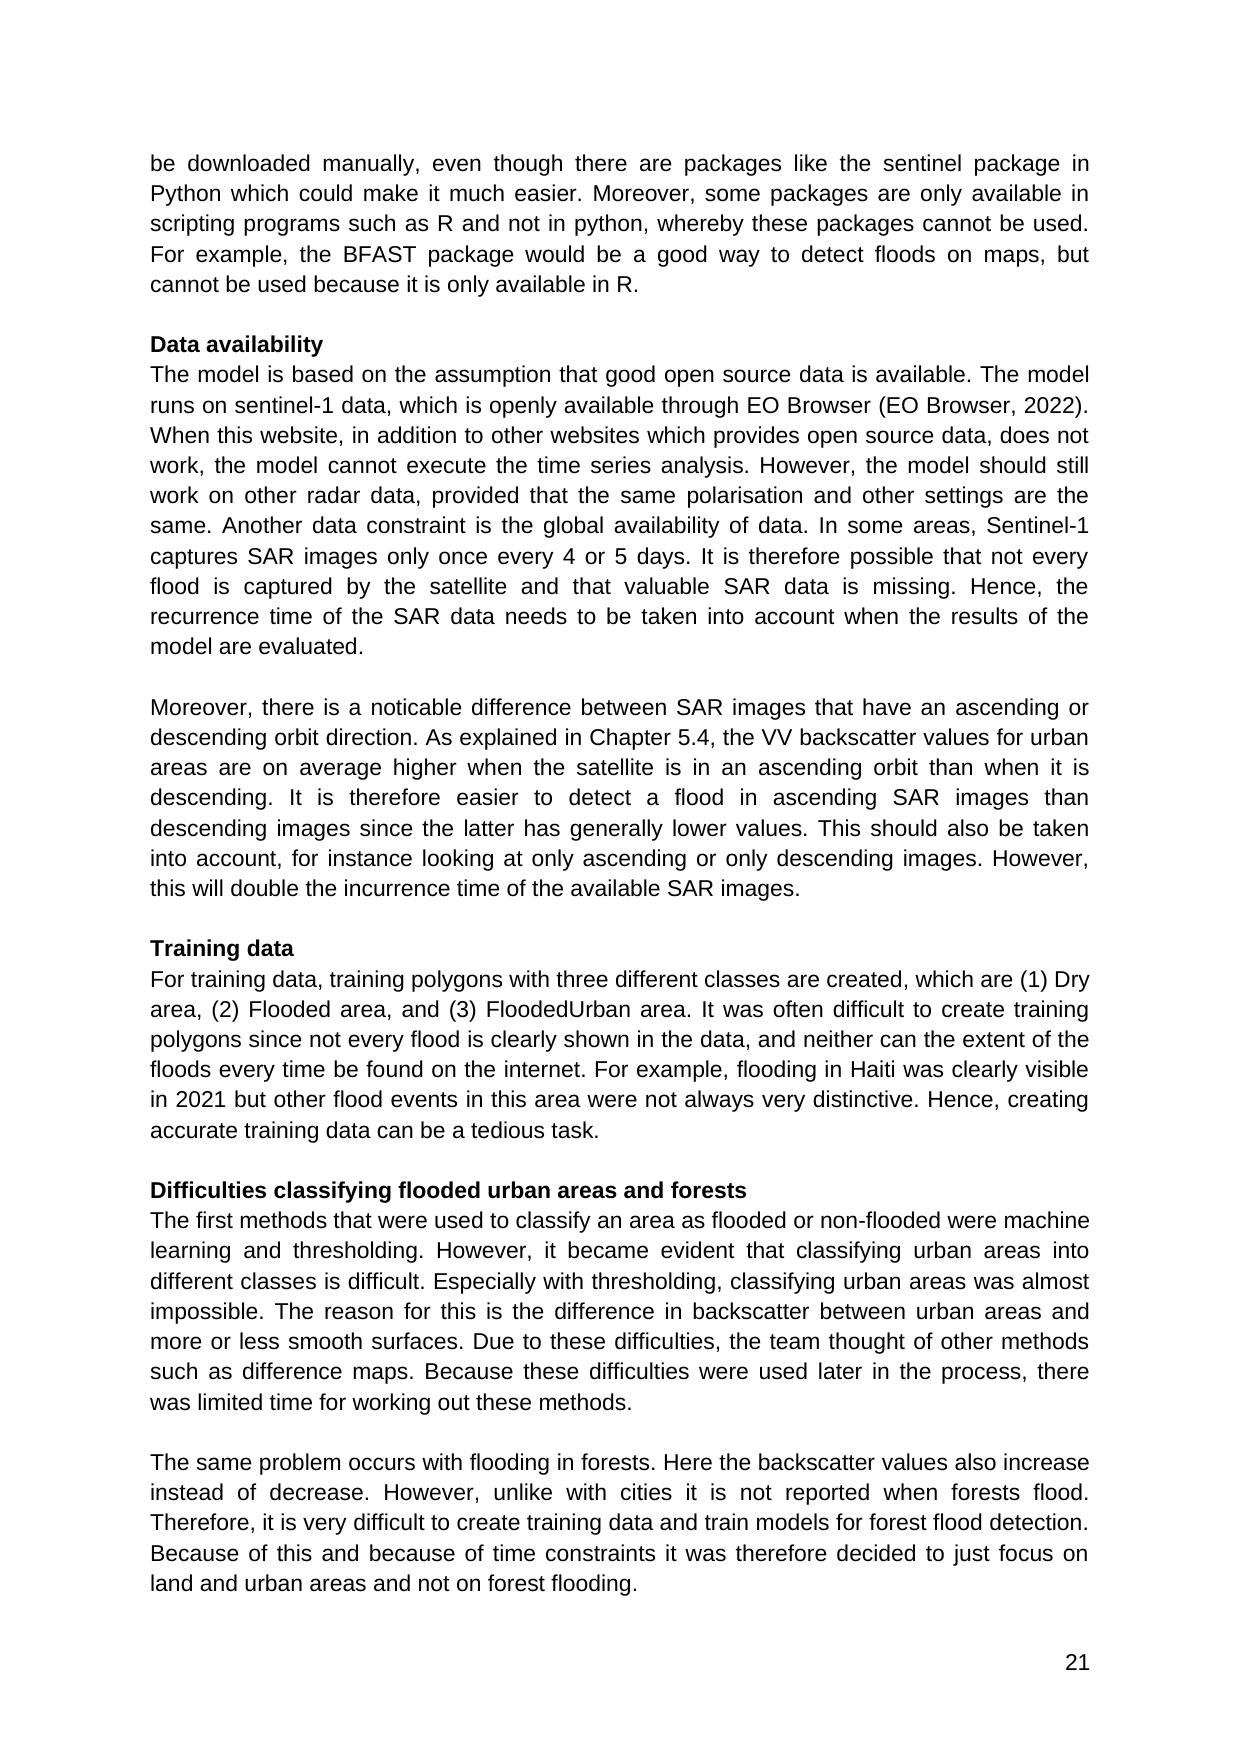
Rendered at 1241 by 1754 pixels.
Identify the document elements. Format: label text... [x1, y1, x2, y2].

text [150, 150, 1090, 297]
text The same problem occurs with flooding in forests. Here the backscatter values also increase instead of decrease. However, unlike with cities it is not reported when forests flood. Therefore, it is very difficult to create training data and train models for forest flood detection. Because of this and because of time constraints it was therefore decided to just focus on land and urban areas and not on forest flooding. [150, 1449, 1090, 1596]
text Moreover, there is a noticable difference between SAR images that have an ascending or descending orbit direction. As explained in Chapter 5.4, the VV backscatter values for urban areas are on average higher when the satellite is in an ascending orbit than when it is descending. It is therefore easier to detect a flood in ascending SAR images than descending images since the latter has generally lower values. This should also be taken into account, for instance looking at only ascending or only descending images. However, this will double the incurrence time of the available SAR images. [150, 694, 1090, 901]
text The model is based on the assumption that good open source data is available. The model runs on sentinel-1 data, which is openly available through EO Browser (EO Browser, 2022). When this website, in addition to other websites which provides open source data, does not work, the model cannot execute the time series analysis. However, the model should still work on other radar data, provided that the same polarisation and other settings are the same. Another data constraint is the global availability of data. In some areas, Sentinel-1 captures SAR images only once every 4 or 5 days. It is therefore possible that not every flood is captured by the satellite and that valuable SAR data is missing. Hence, the recurrence time of the SAR data needs to be taken into account when the results of the model are evaluated. [150, 361, 1090, 660]
text Data availability [150, 331, 1090, 358]
text Difficulties classifying flooded urban areas and forests [150, 1177, 1090, 1203]
text The first methods that were used to classify an area as flooded or non-flooded were machine learning and thresholding. However, it became evident that classifying urban areas into different classes is difficult. Especially with thresholding, classifying urban areas was almost impossible. The reason for this is the difference in backscatter between urban areas and more or less smooth surfaces. Due to these difficulties, the team thought of other methods such as difference maps. Because these difficulties were used later in the process, there was limited time for working out these methods. [150, 1207, 1090, 1415]
text Training data [150, 935, 1090, 962]
text For training data, training polygons with three different classes are created, which are (1) Dry area, (2) Flooded area, and (3) FloodedUrban area. It was often difficult to create training polygons since not every flood is clearly shown in the data, and neither can the extent of the floods every time be found on the internet. For example, flooding in Haiti was clearly visible in 2021 but other flood events in this area were not always very distinctive. Hence, creating accurate training data can be a tedious task. [150, 966, 1090, 1143]
